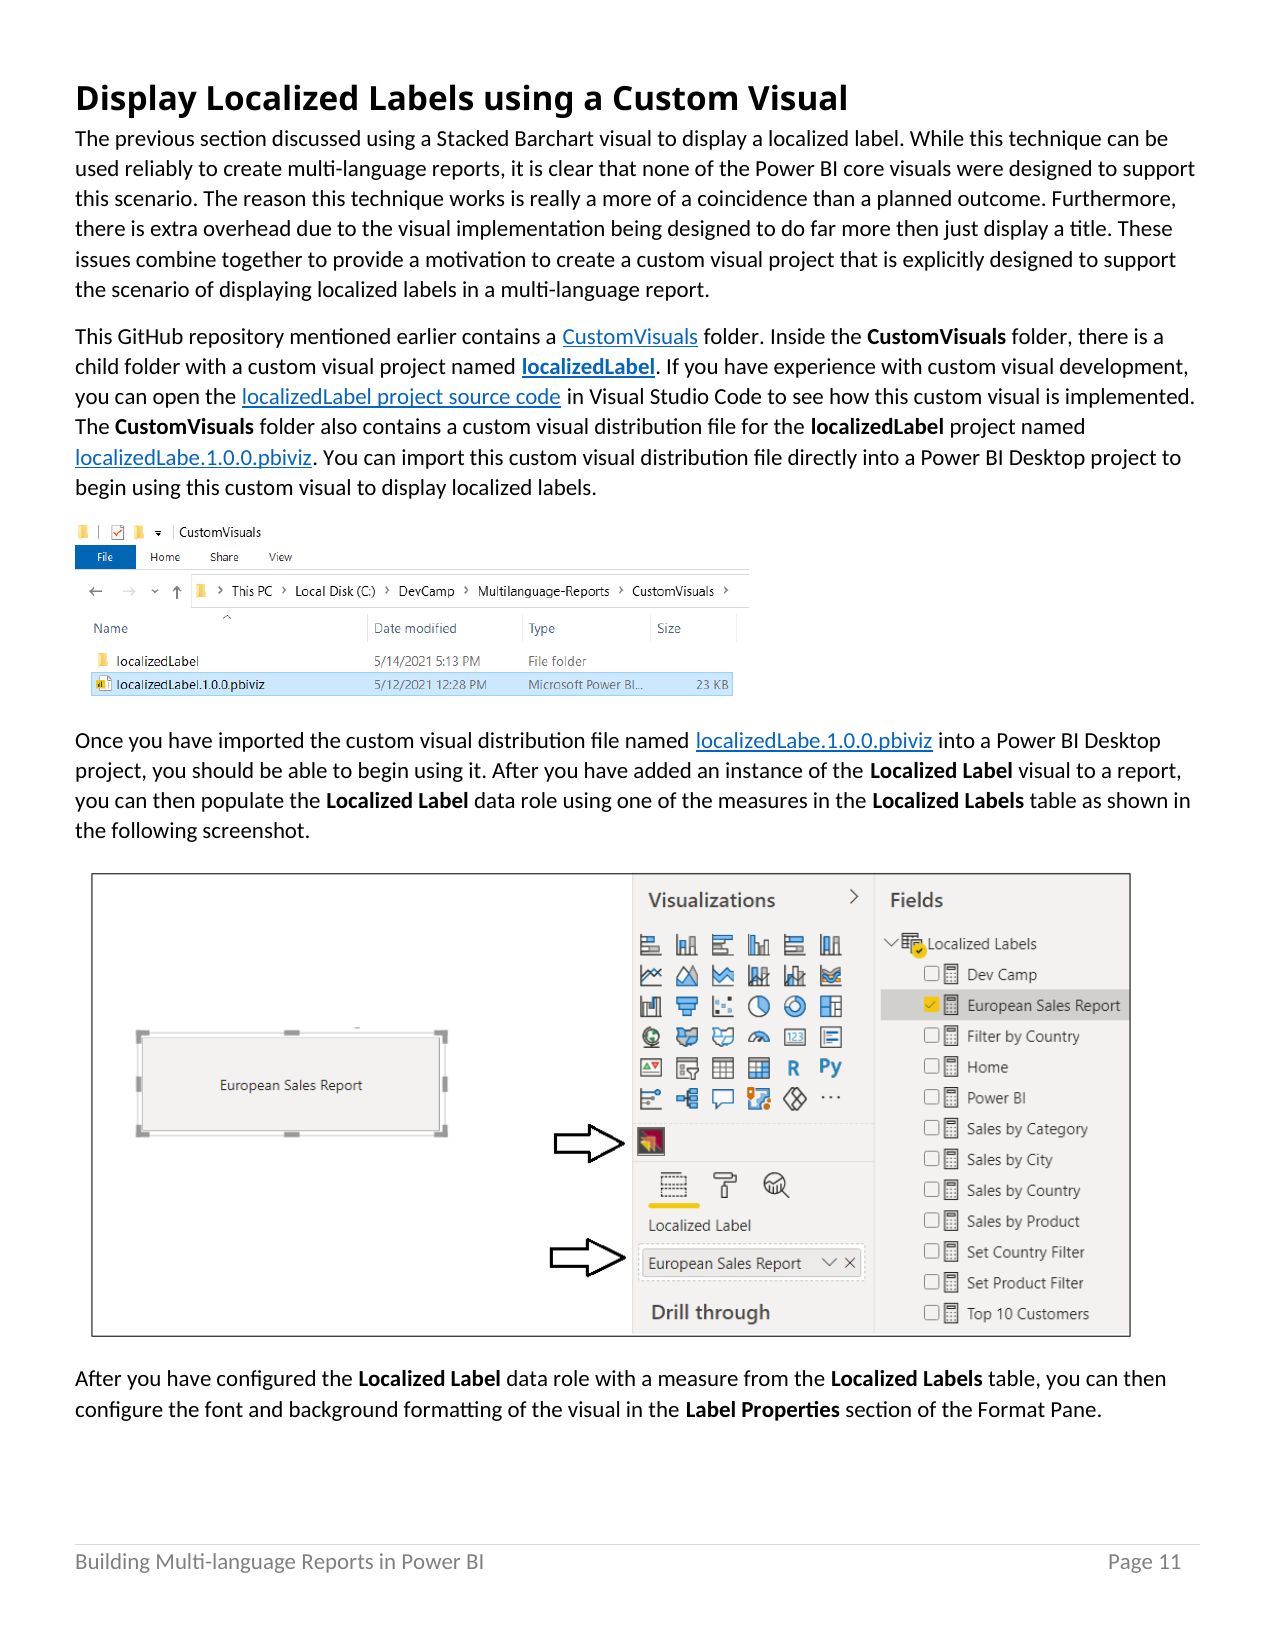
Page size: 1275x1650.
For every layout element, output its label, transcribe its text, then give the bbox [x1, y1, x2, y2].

text This GitHub repository mentioned earlier contains a CustomVisuals folder. Inside the CustomVisuals folder, there is a child folder with a custom visual project named localizedLabel. If you have experience with custom visual development, you can open the localizedLabel project source code in Visual Studio Code to see how this custom visual is implemented. The CustomVisuals folder also contains a custom visual distribution file for the localizedLabel project named localizedLabe.1.0.0.pbiviz. You can import this custom visual distribution file directly into a Power BI Desktop project to begin using this custom visual to display localized labels. [75, 322, 1200, 501]
subtitle Display Localized Labels using a Custom Visual [75, 75, 1200, 120]
text Once you have imported the custom visual distribution file named localizedLabe.1.0.0.pbiviz into a Power BI Desktop project, you should be able to begin using it. After you have added an instance of the Localized Label visual to a report, you can then populate the Localized Label data role using one of the measures in the Localized Labels table as shown in the following screenshot. [75, 726, 1200, 845]
picture [75, 863, 1146, 1346]
text The previous section discussed using a Stacked Barchart visual to display a localized label. While this technique can be used reliably to create multi-language reports, it is clear that none of the Power BI core visuals were designed to support this scenario. The reason this technique works is really a more of a coincidence than a planned outcome. Furthermore, there is extra overhead due to the visual implementation being designed to do far more then just display a title. These issues combine together to provide a motivation to create a custom visual project that is explicitly designed to support the scenario of displaying localized labels in a multi-language report. [75, 124, 1200, 303]
picture [75, 519, 749, 708]
text After you have configured the Localized Label data role with a measure from the Localized Labels table, you can then configure the font and background formatting of the visual in the Label Properties section of the Format Pane. [75, 1364, 1200, 1423]
